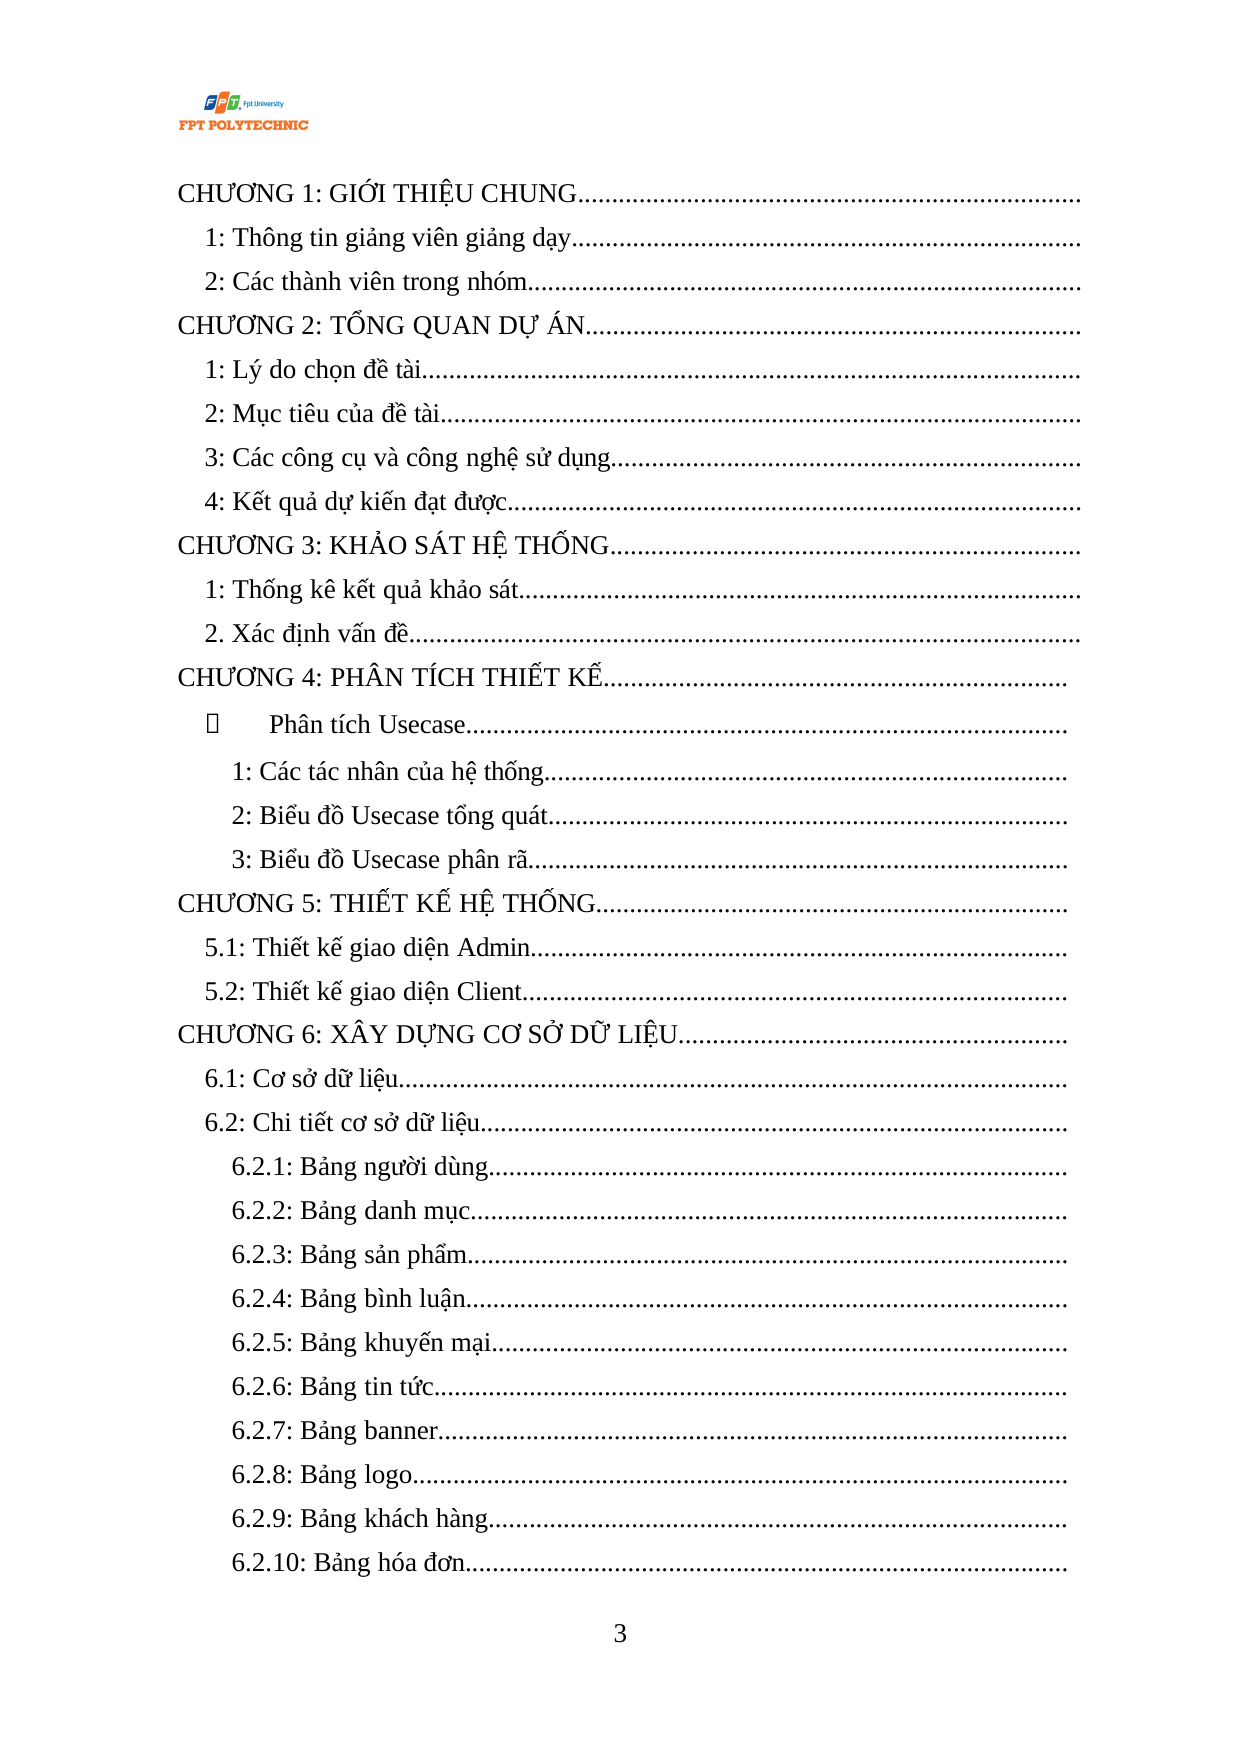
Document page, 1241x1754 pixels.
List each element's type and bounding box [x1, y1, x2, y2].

picture [177, 88, 310, 133]
